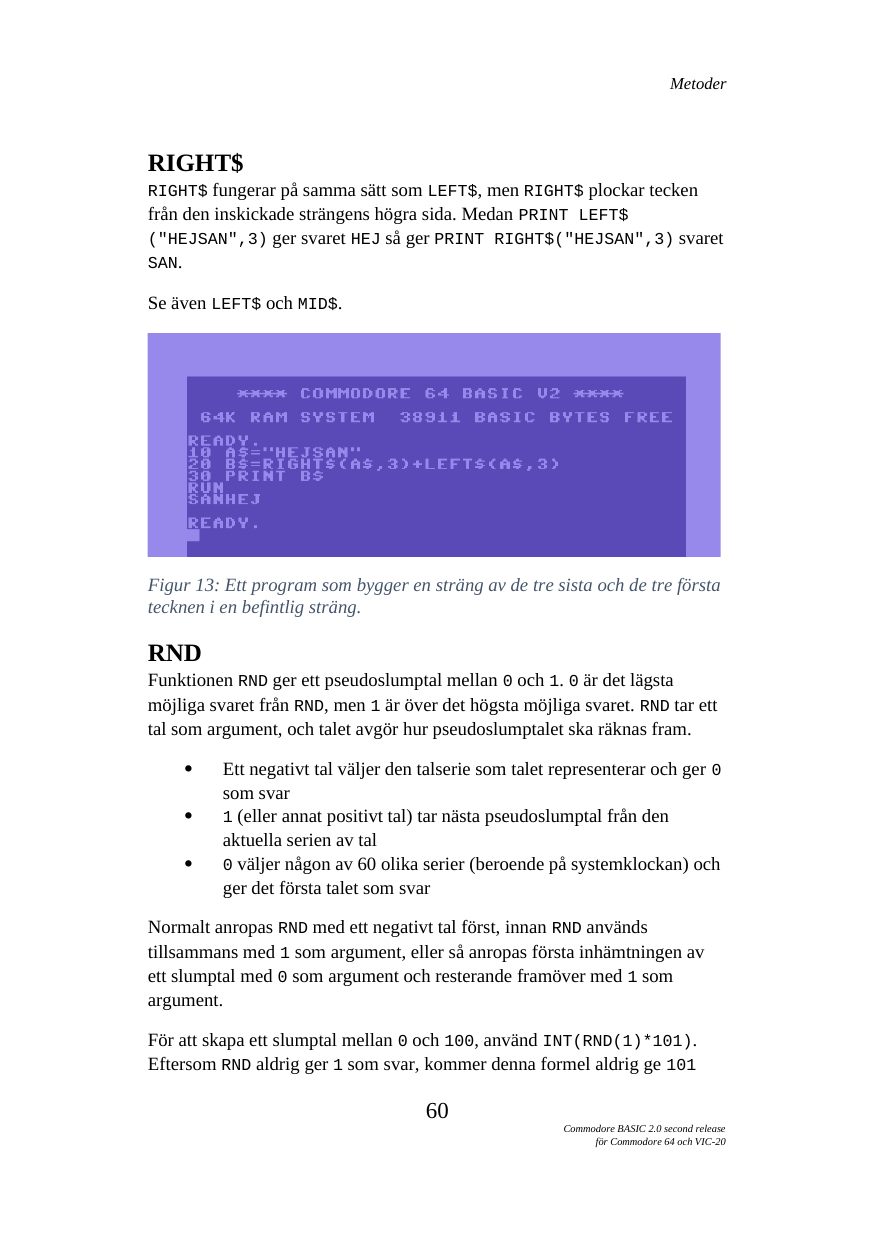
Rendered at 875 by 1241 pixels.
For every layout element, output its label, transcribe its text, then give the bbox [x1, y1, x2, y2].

text Se även LEFT$ och MID$. [148, 292, 726, 315]
text Funktionen RND ger ett pseudoslumptal mellan 0 och 1. 0 är det lägsta möjliga svaret från RND, men 1 är över det högsta möjliga svaret. RND tar ett tal som argument, och talet avgör hur pseudoslumptalet ska räknas fram. [148, 669, 726, 739]
list Ett negativt tal väljer den talserie som talet representerar och ger 0 som svar [185, 758, 726, 803]
picture [147, 333, 721, 557]
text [148, 1029, 726, 1076]
list 1 (eller annat positivt tal) tar nästa pseudoslumptal från den aktuella serien av tal [185, 805, 726, 851]
text Normalt anropas RND med ett negativt tal först, innan RND används tillsammans med 1 som argument, eller så anropas första inhämtningen av ett slumptal med 0 som argument och resterande framöver med 1 som argument. [148, 916, 726, 1011]
list 0 väljer någon av 60 olika serier (beroende på systemklockan) och ger det första talet som svar [185, 852, 726, 898]
subtitle RND [148, 638, 726, 667]
text Figur 13: Ett program som bygger en sträng av de tre sista och de tre första tecknen i en befintlig sträng. [148, 574, 726, 617]
subtitle RIGHT$ [148, 148, 726, 176]
text RIGHT$ fungerar på samma sätt som LEFT$, men RIGHT$ plockar tecken från den inskickade strängens högra sida. Medan PRINT LEFT$("HEJSAN",3) ger svaret HEJ så ger PRINT RIGHT$("HEJSAN",3) svaret SAN. [148, 179, 726, 274]
